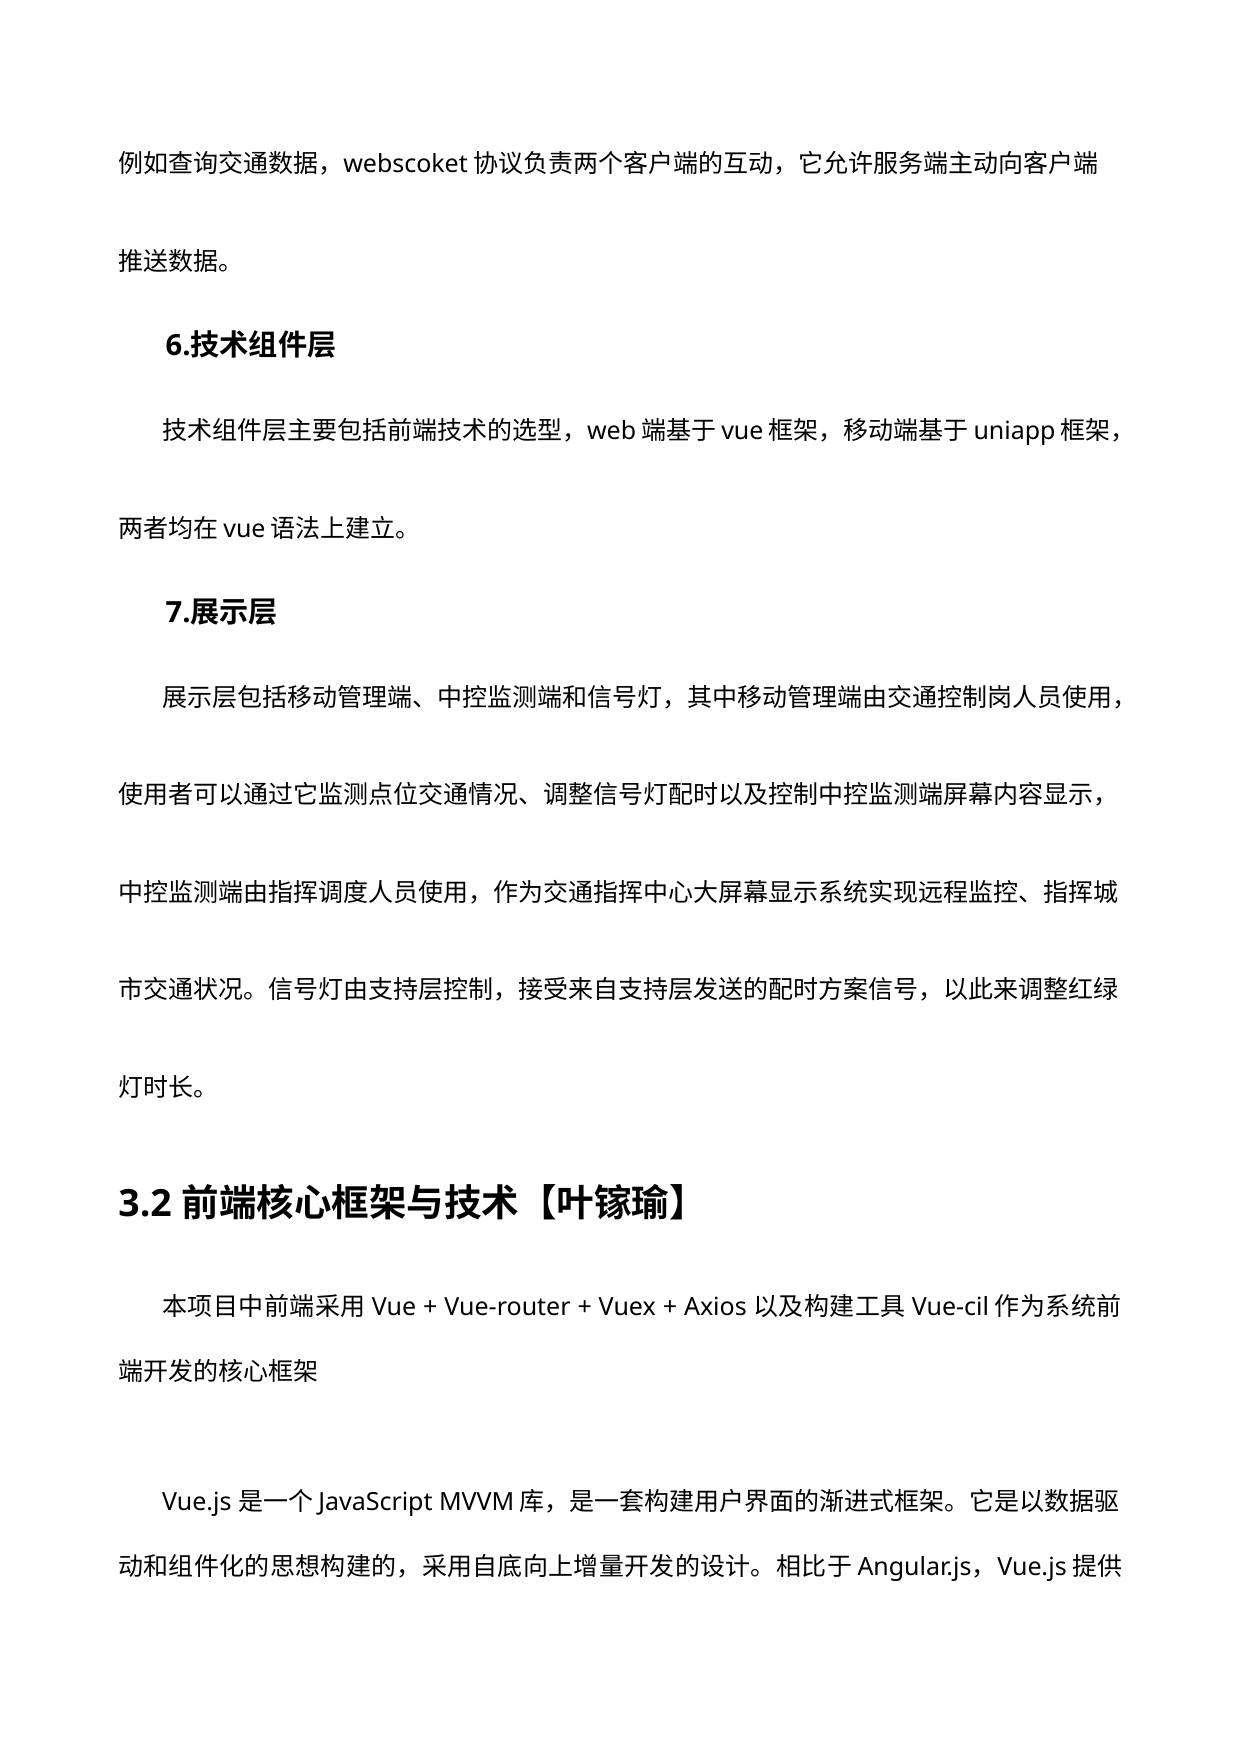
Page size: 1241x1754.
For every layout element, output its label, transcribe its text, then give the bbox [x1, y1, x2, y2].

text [118, 129, 1122, 292]
text 展示层包括移动管理端、中控监测端和信号灯，其中移动管理端由交通控制岗人员使用，使用者可以通过它监测点位交通情况、调整信号灯配时以及控制中控监测端屏幕内容显示，中控监测端由指挥调度人员使用，作为交通指挥中心大屏幕显示系统实现远程监控、指挥城市交通状况。信号灯由支持层控制，接受来自支持层发送的配时方案信号，以此来调整红绿灯时长。 [118, 663, 1122, 1118]
text 3.2 前端核心框架与技术【叶镓瑜】 [118, 1167, 1122, 1232]
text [118, 1467, 1122, 1597]
text 本项目中前端采用Vue + Vue-router + Vuex + Axios以及构建工具Vue-cil作为系统前端开发的核心框架 [118, 1272, 1122, 1402]
text 技术组件层主要包括前端技术的选型，web端基于vue框架，移动端基于uniapp框架，两者均在vue语法上建立。 [118, 396, 1122, 559]
text 6.技术组件层 [165, 310, 1122, 375]
text 7.展示层 [165, 577, 1122, 642]
